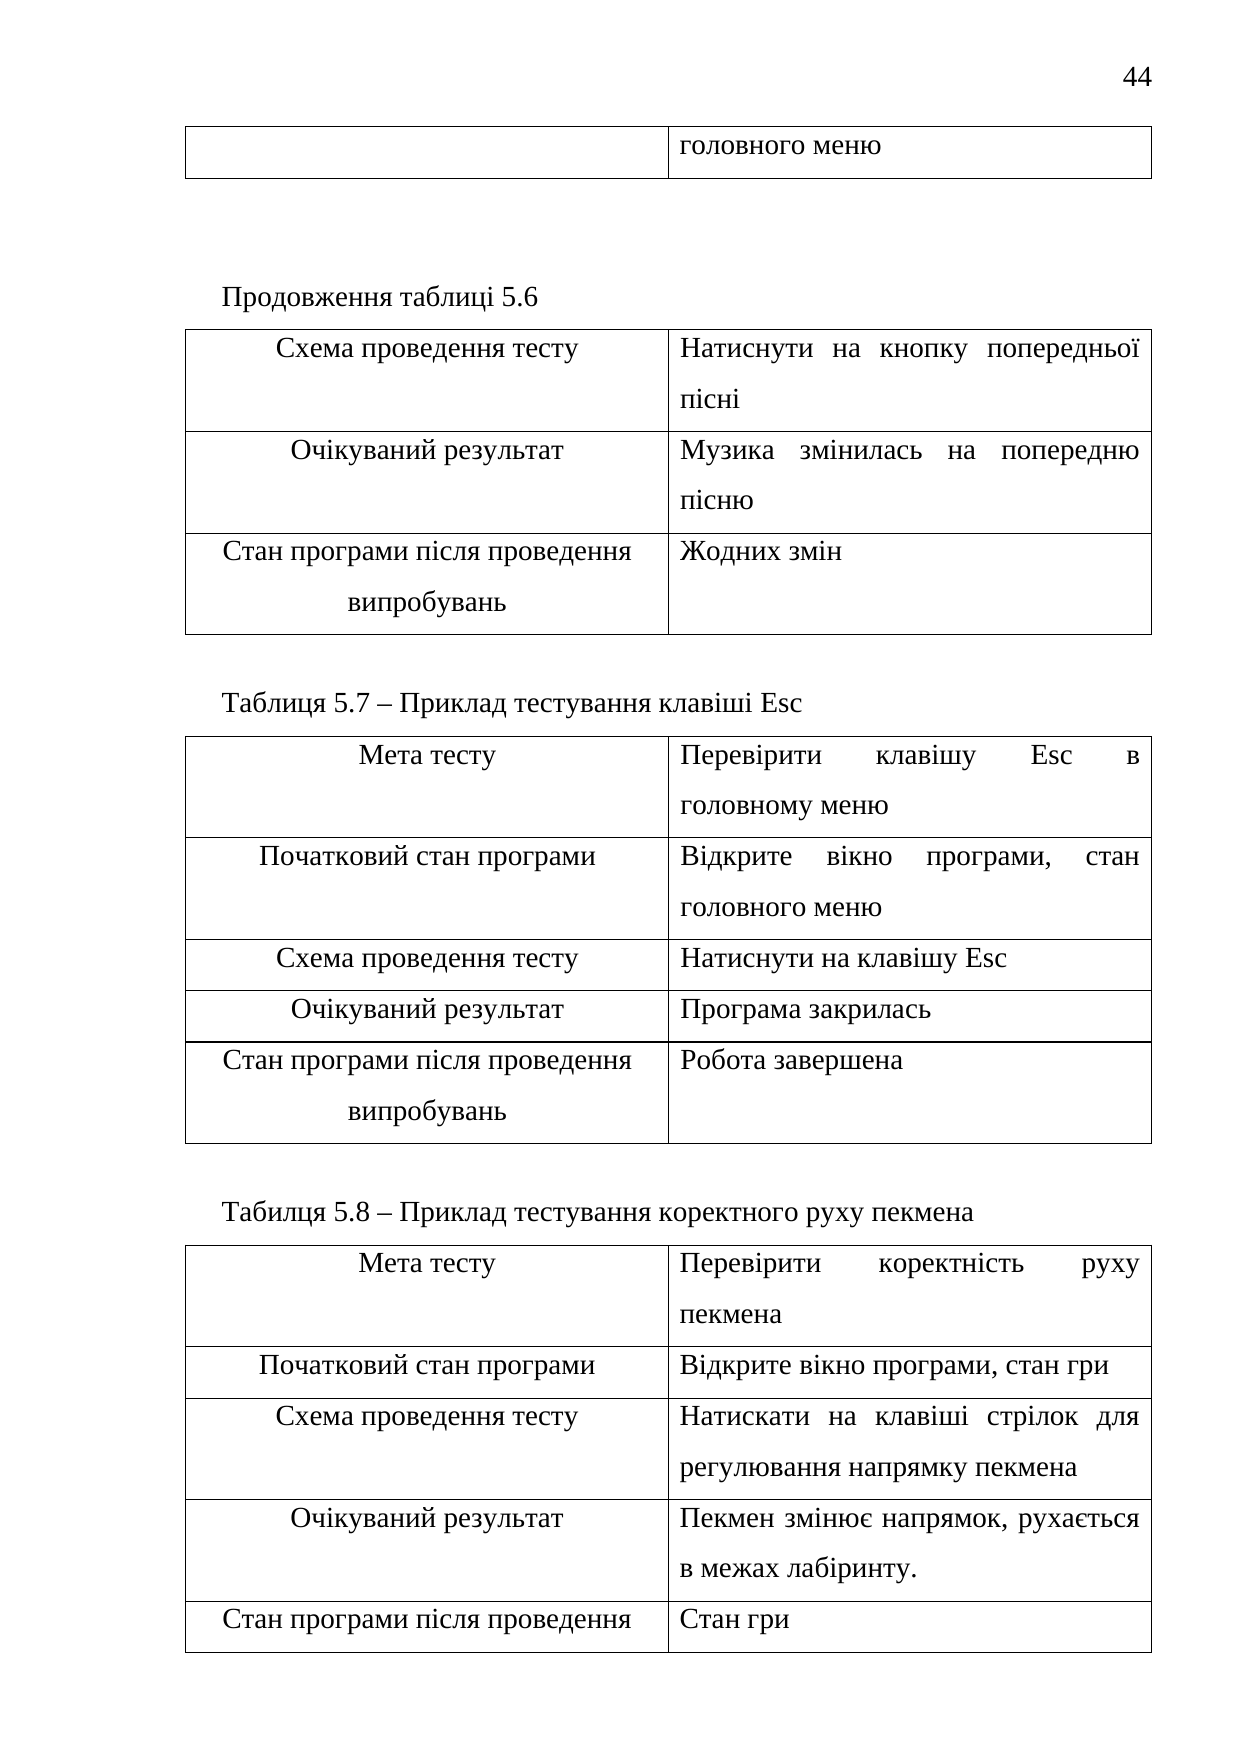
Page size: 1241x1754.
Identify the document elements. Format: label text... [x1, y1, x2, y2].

table_cell Робота завершена [669, 1043, 1151, 1143]
table_cell Схема проведення тесту [186, 940, 668, 990]
table_cell Натискати на клавіші стрілок для регулювання напрямку пекмена [669, 1399, 1151, 1499]
table_header Натиснути на кнопку попередньої пісні [669, 330, 1151, 431]
table_cell Стан програми після проведення випробувань [186, 534, 668, 634]
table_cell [186, 1602, 668, 1652]
table_cell Початковий стан програми [186, 838, 668, 939]
table_cell Пекмен змінює напрямок, рухається в межах лабіринту. [669, 1500, 1151, 1601]
text Табилця 5.8 – Приклад тестування коректного руху пекмена [185, 1194, 1152, 1228]
table_cell Схема проведення тесту [186, 1399, 668, 1499]
table_header Мета тесту [186, 1246, 668, 1346]
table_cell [186, 127, 668, 177]
text Продовження таблиці 5.6 [185, 279, 1152, 313]
table_cell Жодних змін [669, 534, 1151, 634]
table_header Мета тесту [186, 737, 668, 837]
text Таблиця 5.7 – Приклад тестування клавіші Esc [185, 685, 1152, 719]
table_cell Стан програми після проведення випробувань [186, 1043, 668, 1143]
table_header Схема проведення тесту [186, 330, 668, 431]
table_cell Початковий стан програми [186, 1347, 668, 1397]
table_cell Стан гри [669, 1602, 1151, 1652]
table_header Перевірити коректність руху пекмена [669, 1246, 1151, 1346]
table_cell Очікуваний результат [186, 1500, 668, 1601]
table_cell Очікуваний результат [186, 432, 668, 532]
table_cell Натиснути на клавішу Esc [669, 940, 1151, 990]
table_cell Відкрите вікно програми, стан гри [669, 1347, 1151, 1397]
table_cell Музика змінилась на попередню пісню [669, 432, 1151, 532]
table_header Перевірити клавішу Esc в головному меню [669, 737, 1151, 837]
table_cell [669, 127, 1151, 177]
table_cell Очікуваний результат [186, 991, 668, 1041]
table_cell Програма закрилась [669, 991, 1151, 1041]
table_cell Відкрите вікно програми, стан головного меню [669, 838, 1151, 939]
